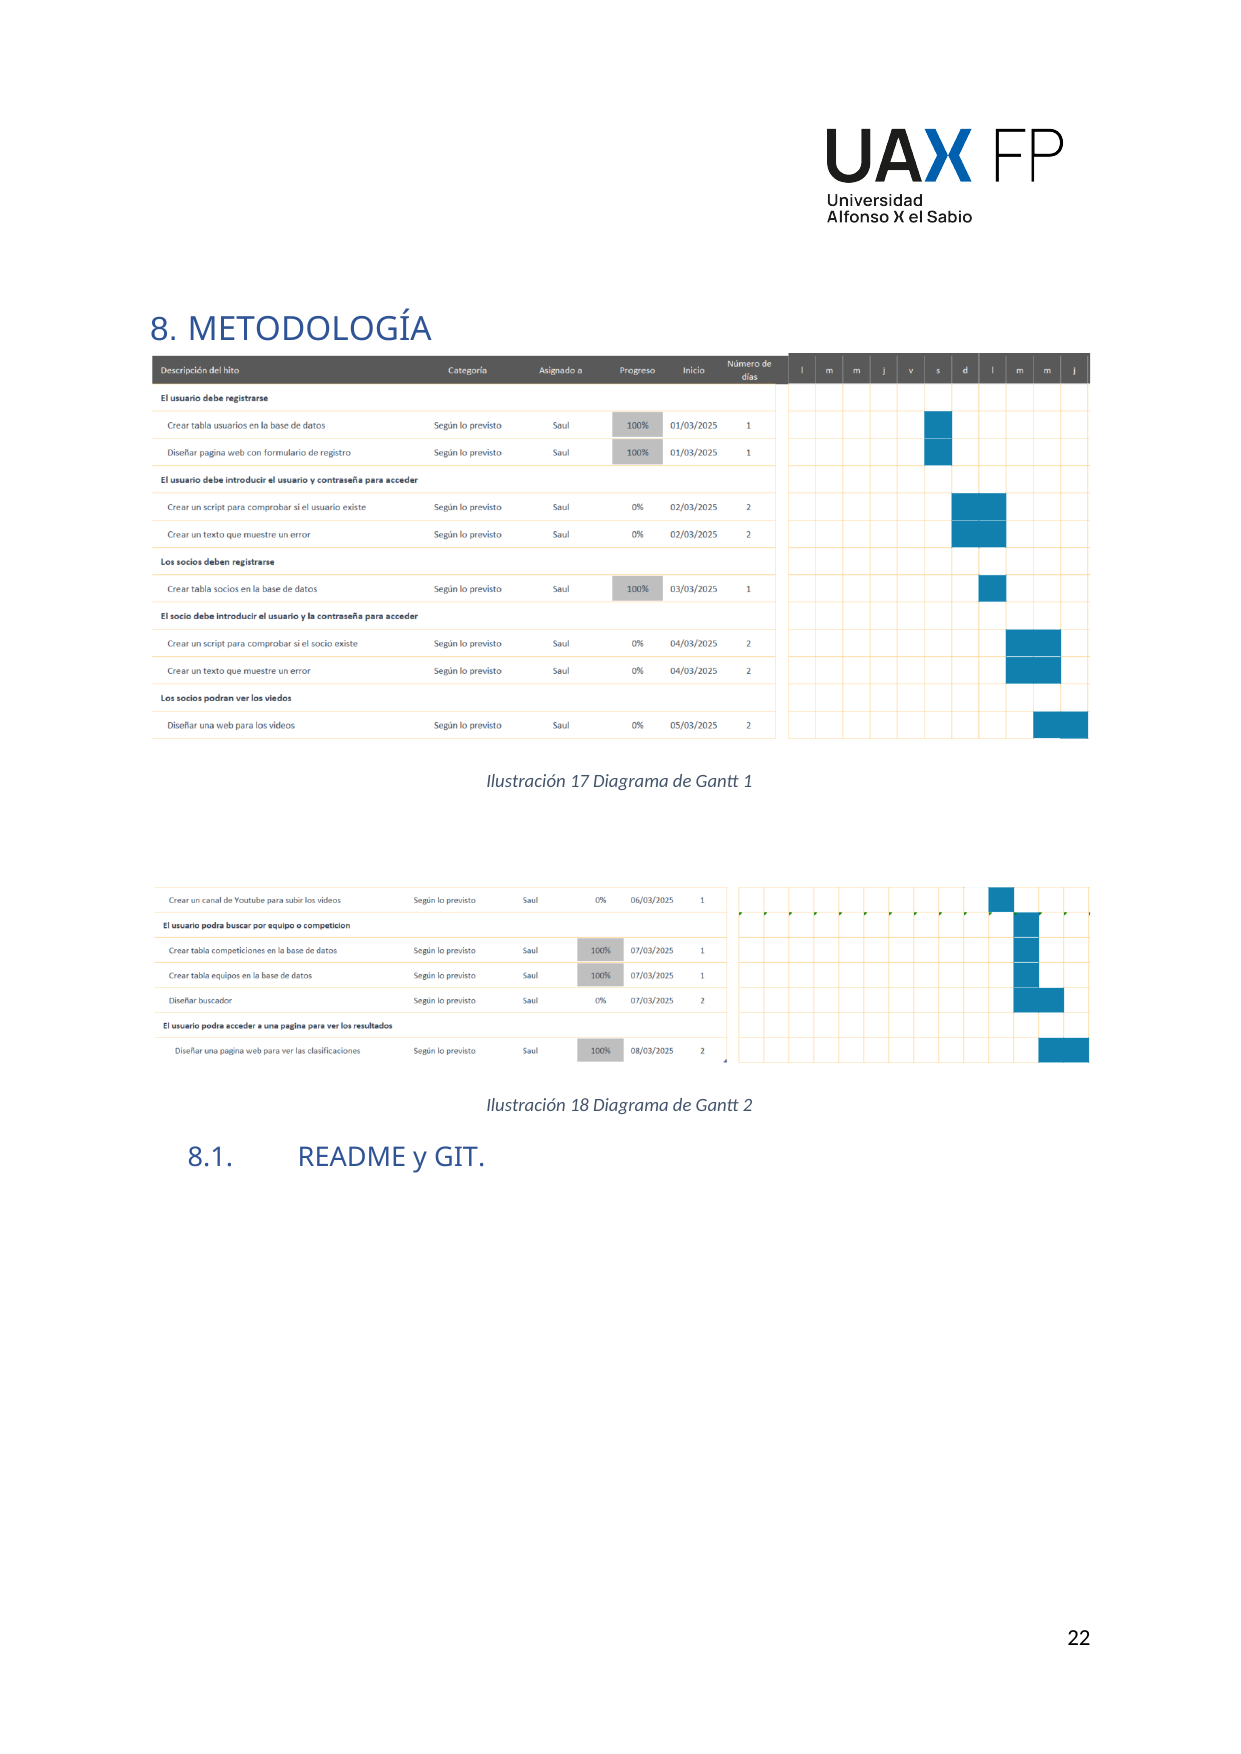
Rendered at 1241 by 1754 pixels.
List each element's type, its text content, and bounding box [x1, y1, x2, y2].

text Ilustración 17 Diagrama de Gantt 1 [150, 769, 1090, 792]
picture [800, 103, 1089, 249]
text Ilustración 18 Diagrama de Gantt 2 [150, 1094, 1090, 1117]
subtitle README y GIT. [187, 1137, 1090, 1174]
subtitle METODOLOGÍA [150, 304, 1090, 350]
picture [150, 353, 1091, 739]
picture [150, 887, 1091, 1063]
